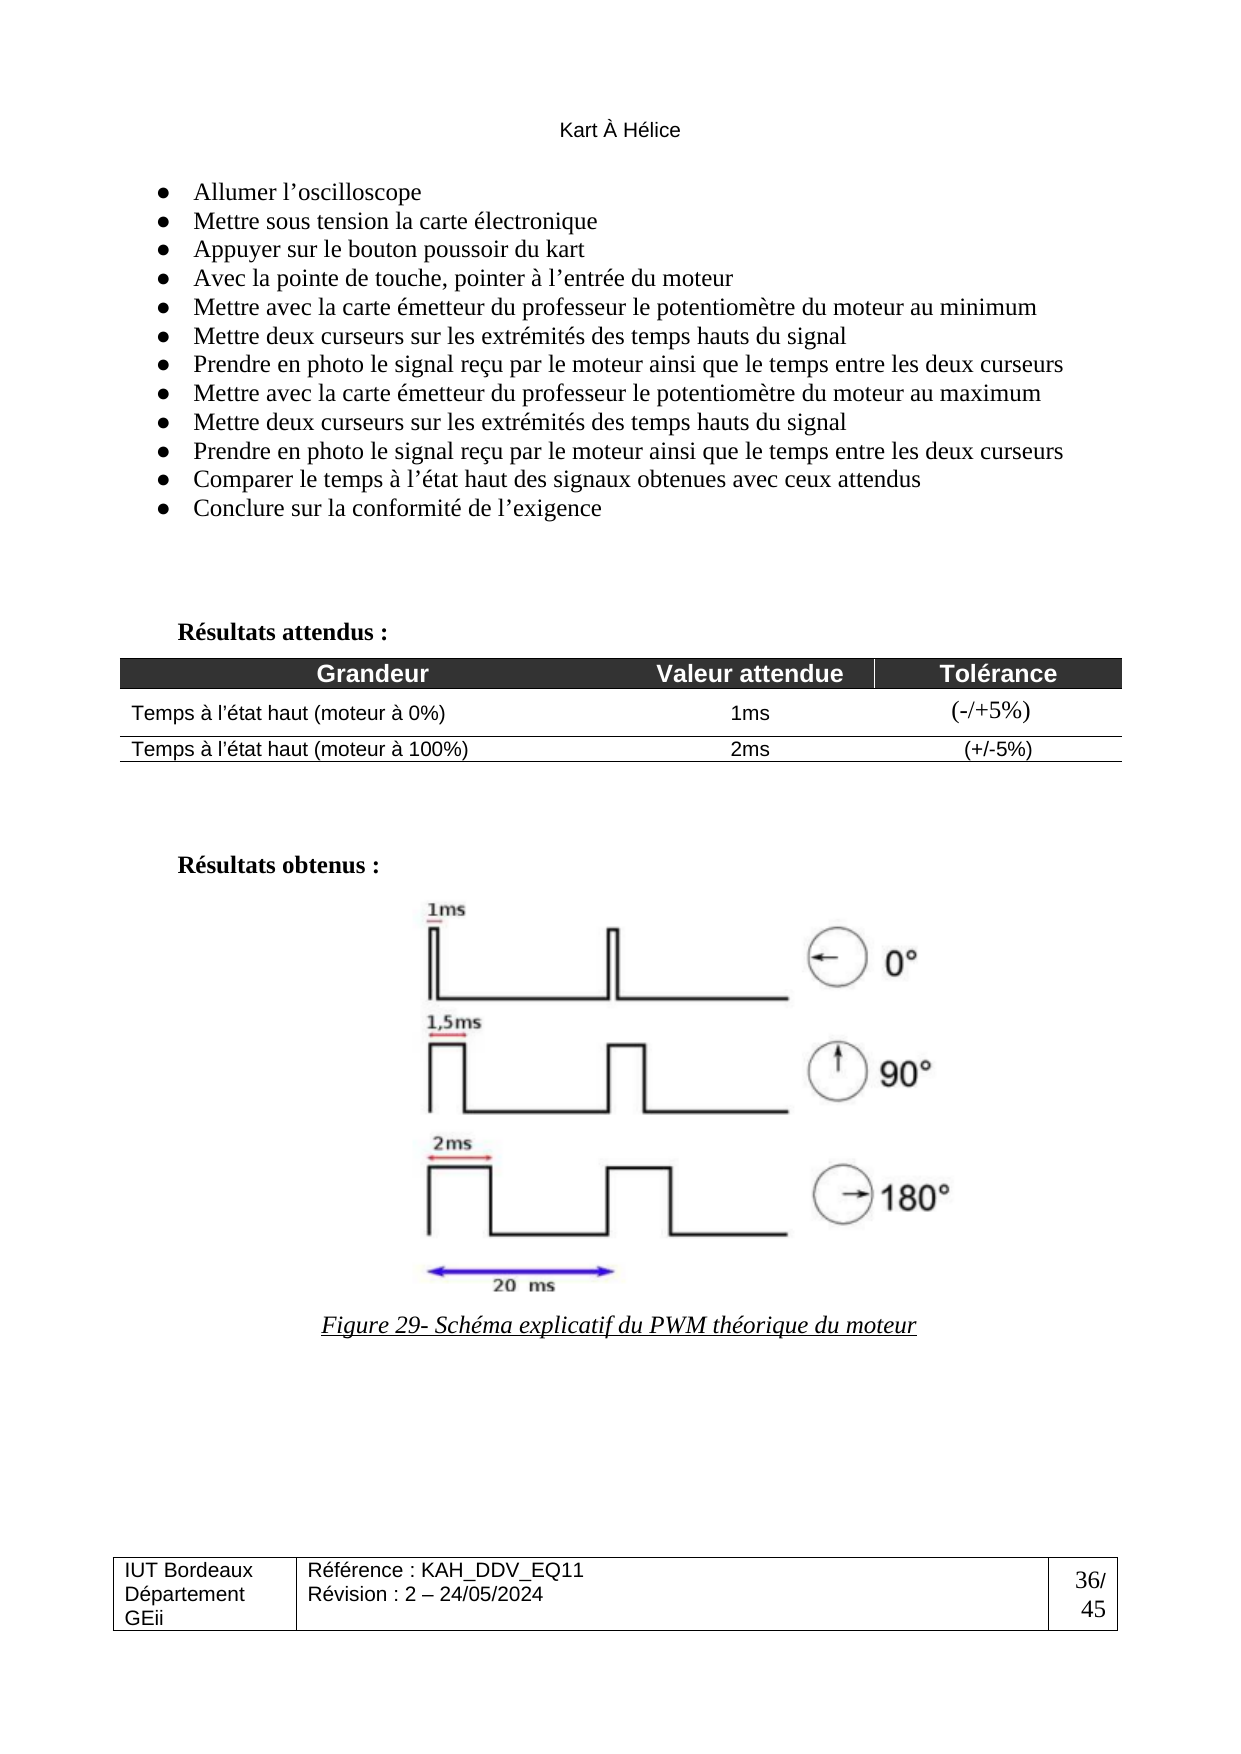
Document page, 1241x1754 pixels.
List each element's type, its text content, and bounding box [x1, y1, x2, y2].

list Mettre avec la carte émetteur du professeur le potentiomètre du moteur au minimum [156, 292, 1122, 321]
text Résultats attendus : [177, 617, 1122, 646]
list Comparer le temps à l’état haut des signaux obtenues avec ceux attendus [156, 464, 1122, 493]
list Avec la pointe de touche, pointer à l’entrée du moteur [156, 263, 1122, 292]
list Mettre avec la carte émetteur du professeur le potentiomètre du moteur au maximum [156, 378, 1122, 407]
list Appuyer sur le bouton poussoir du kart [156, 234, 1122, 263]
list Allumer l’oscilloscope [156, 177, 1122, 206]
picture [330, 891, 976, 1298]
list Mettre sous tension la carte électronique [156, 206, 1122, 234]
text Résultats obtenus : [177, 850, 1122, 879]
text Figure 29- Schéma explicatif du PWM théorique du moteur [118, 1310, 1122, 1339]
list Mettre deux curseurs sur les extrémités des temps hauts du signal [156, 407, 1122, 436]
list Mettre deux curseurs sur les extrémités des temps hauts du signal [156, 321, 1122, 349]
list Conclure sur la conformité de l’exigence [156, 493, 1122, 522]
list Prendre en photo le signal reçu par le moteur ainsi que le temps entre les deux curseurs [156, 436, 1122, 464]
list Prendre en photo le signal reçu par le moteur ainsi que le temps entre les deux curseurs [156, 349, 1122, 378]
